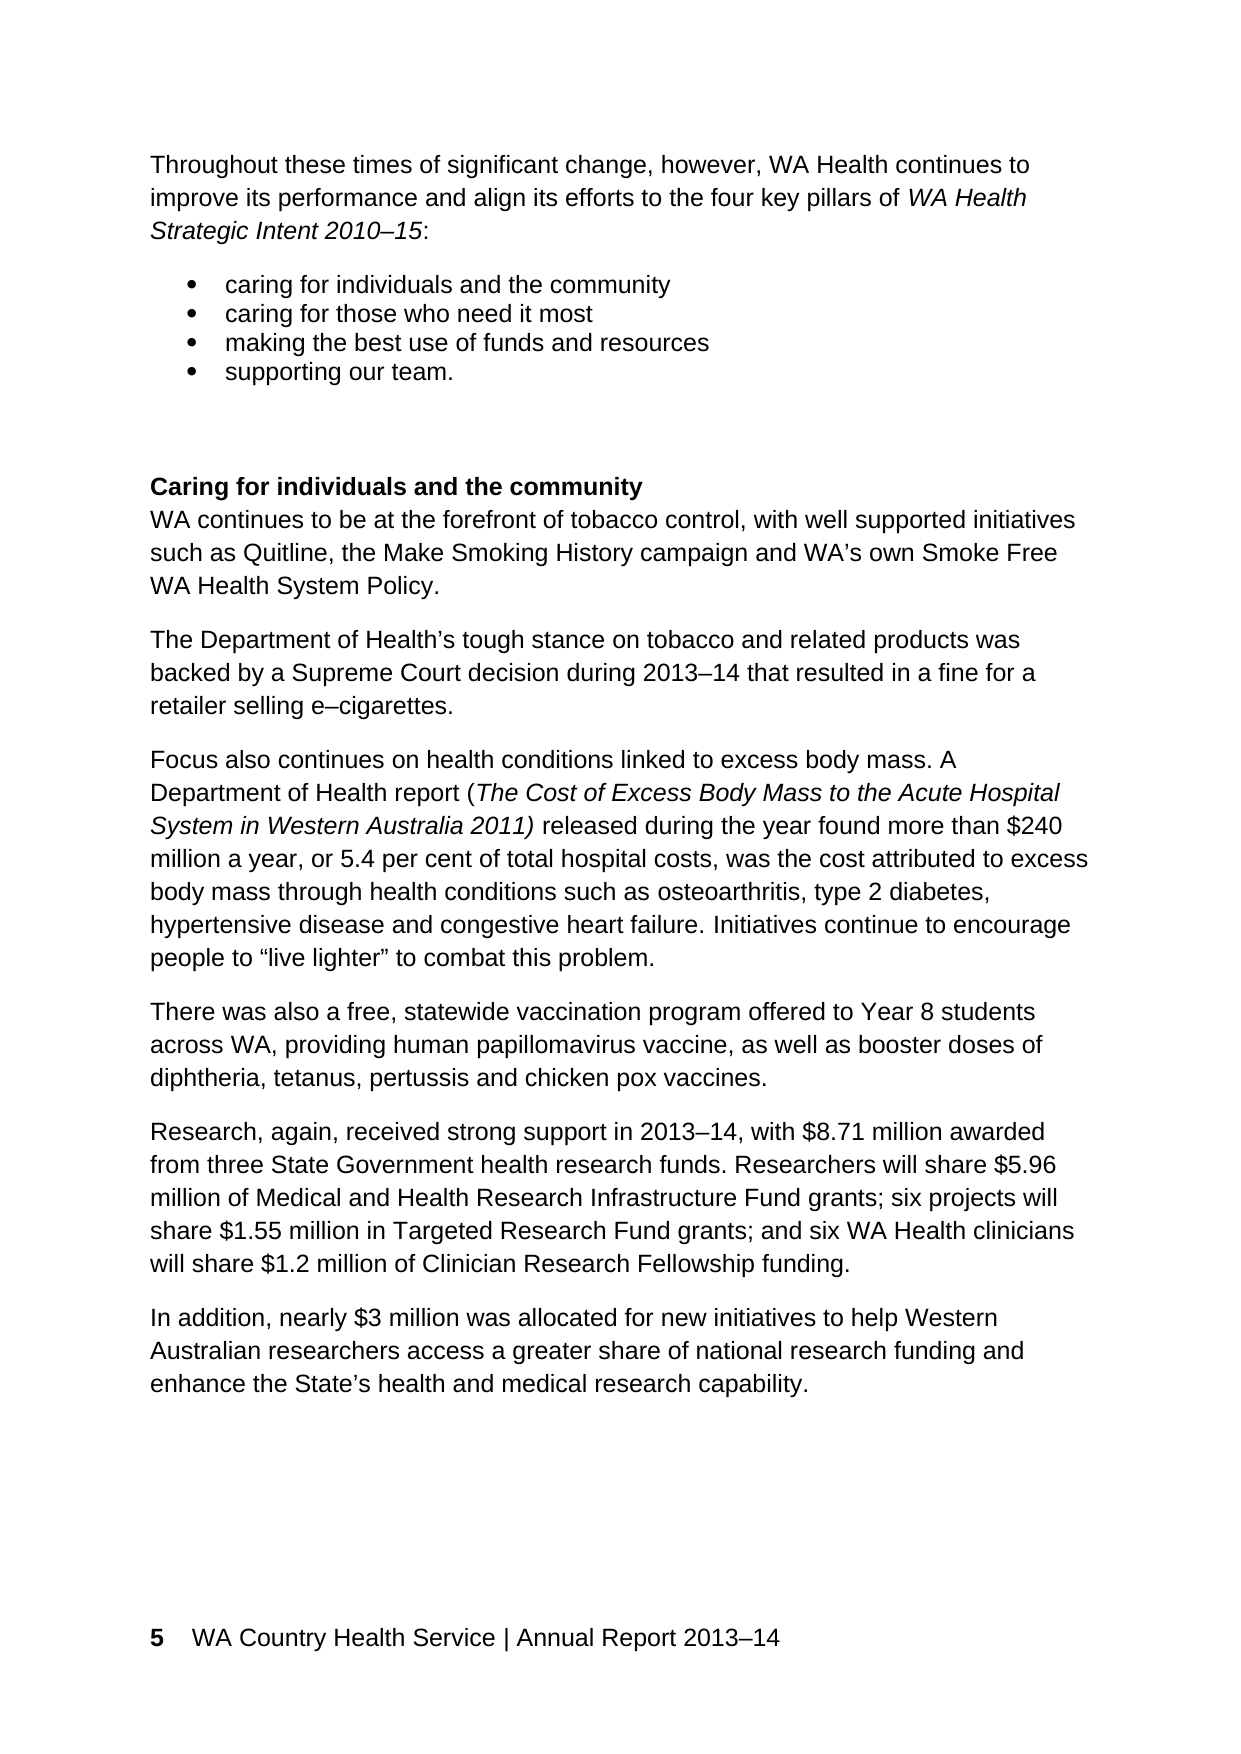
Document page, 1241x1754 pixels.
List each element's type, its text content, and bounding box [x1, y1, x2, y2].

text WA continues to be at the forefront of tobacco control, with well supported initiatives such as Quitline, the Make Smoking History campaign and WA’s own Smoke Free WA Health System Policy. [150, 505, 1090, 600]
list supporting our team. [187, 356, 1090, 385]
text In addition, nearly $3 million was allocated for new initiatives to help Western Australian researchers access a greater share of national research funding and enhance the State’s health and medical research capability. [150, 1303, 1090, 1398]
text Research, again, received strong support in 2013–14, with $8.71 million awarded from three State Government health research funds. Researchers will share $5.96 million of Medical and Health Research Infrastructure Fund grants; six projects will share $1.55 million in Targeted Research Fund grants; and six WA Health clinicians will share $1.2 million of Clinician Research Fellowship funding. [150, 1117, 1090, 1278]
list making the best use of funds and resources [187, 328, 1090, 356]
list caring for those who need it most [187, 299, 1090, 328]
text There was also a free, statewide vaccination program offered to Year 8 students across WA, providing human papillomavirus vaccine, as well as booster doses of diphtheria, tetanus, pertussis and chicken pox vaccines. [150, 997, 1090, 1092]
text The Department of Health’s tough stance on tobacco and related products was backed by a Supreme Court decision during 2013–14 that resulted in a fine for a retailer selling e–cigarettes. [150, 625, 1090, 720]
text Caring for individuals and the community [150, 472, 1090, 501]
text Focus also continues on health conditions linked to excess body mass. A Department of Health report (The Cost of Excess Body Mass to the Acute Hospital System in Western Australia 2011) released during the year found more than $240 million a year, or 5.4 per cent of total hospital costs, was the cost attributed to excess body mass through health conditions such as osteoarthritis, type 2 diabetes, hypertensive disease and congestive heart failure. Initiatives continue to encourage people to “live lighter” to combat this problem. [150, 745, 1090, 972]
text Throughout these times of significant change, however, WA Health continues to improve its performance and align its efforts to the four key pillars of WA Health Strategic Intent 2010–15: [150, 150, 1090, 245]
list caring for individuals and the community [187, 270, 1090, 299]
